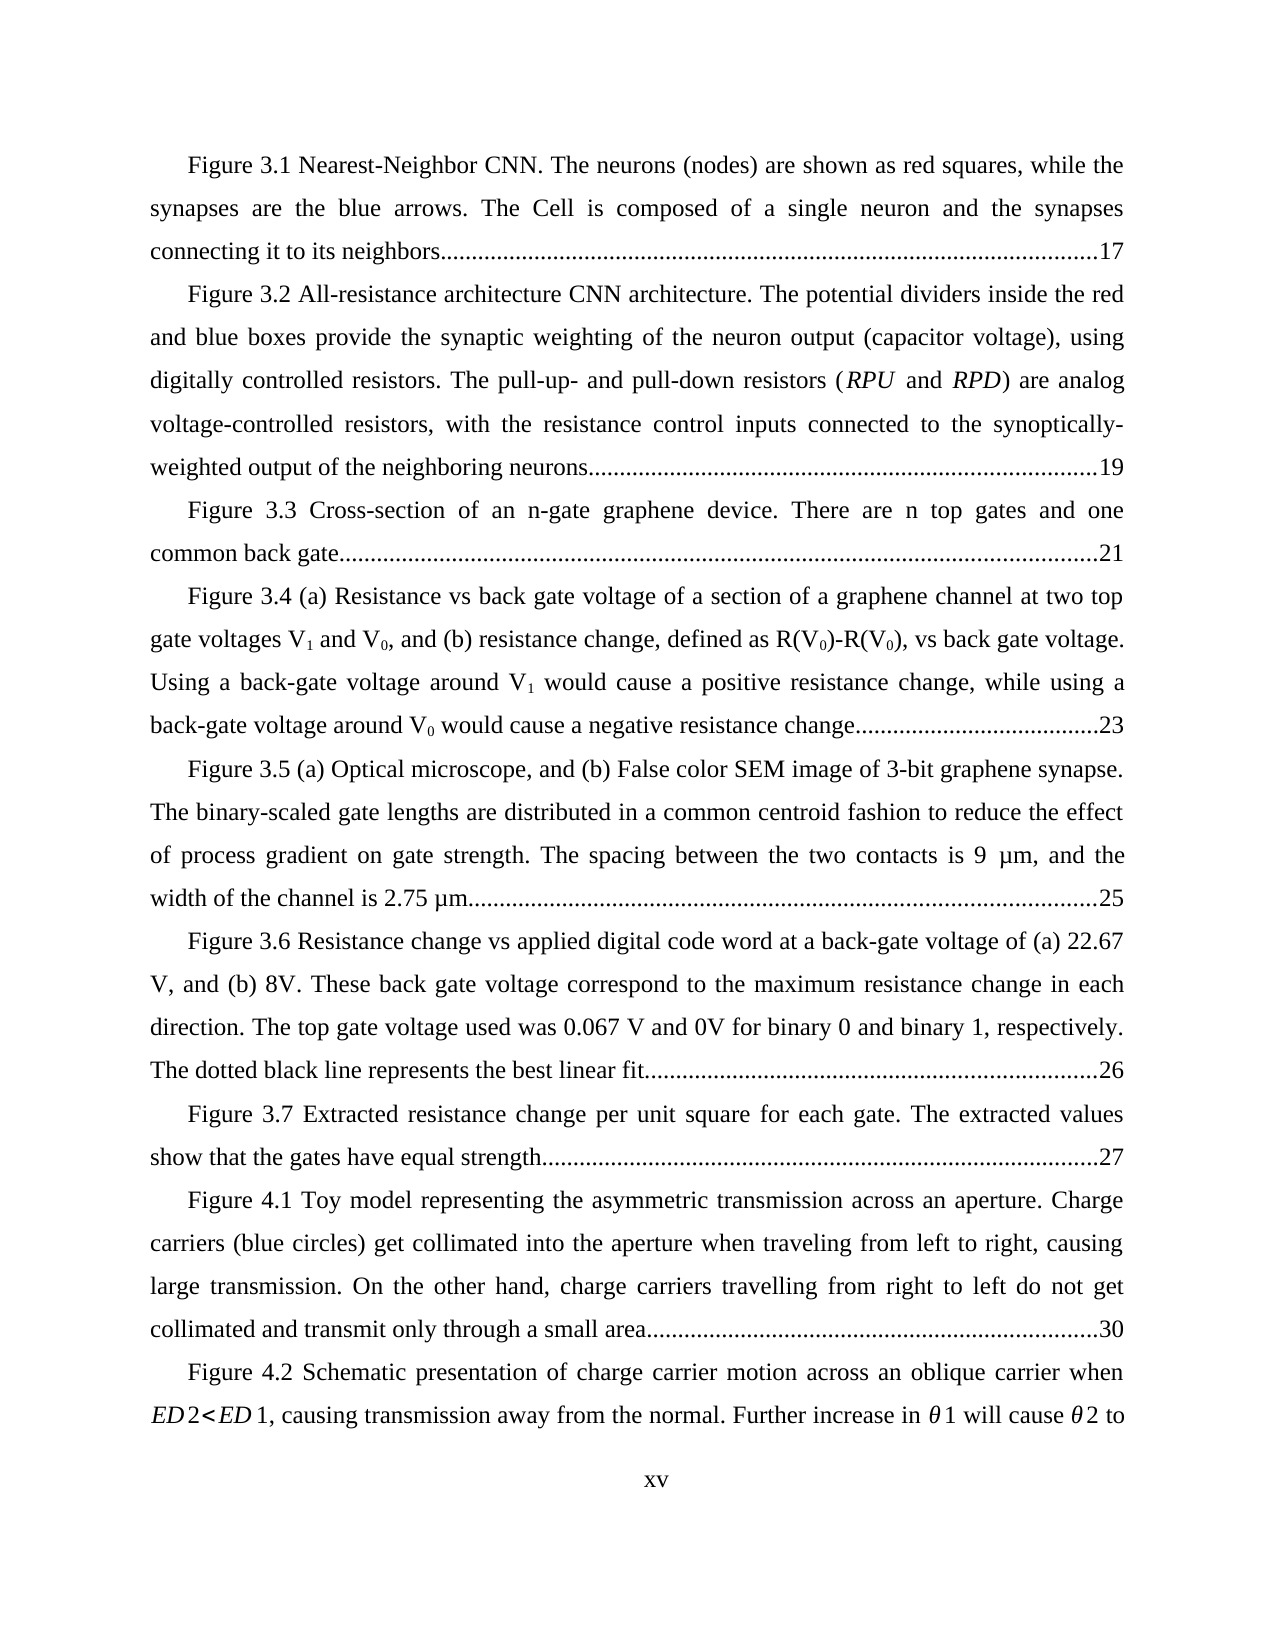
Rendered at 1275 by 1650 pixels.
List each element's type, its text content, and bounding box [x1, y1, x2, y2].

text Figure ‎4.1 Toy model representing the asymmetric transmission across an aperture. Charge carriers (blue circles) get collimated into the aperture when traveling from left to right, causing large transmission. On the other hand, charge carriers travelling from right to left do not get collimated and transmit only through a small area. 30 [150, 1185, 1125, 1343]
text Figure ‎3.3 Cross-section of an n-gate graphene device. There are n top gates and one common back gate. 21 [150, 495, 1125, 567]
text Figure ‎3.6 Resistance change vs applied digital code word at a back-gate voltage of (a) 22.67 V, and (b) 8V. These back gate voltage correspond to the maximum resistance change in each direction. The top gate voltage used was 0.067 V and 0V for binary 0 and binary 1, respectively. The dotted black line represents the best linear fit. 26 [150, 926, 1125, 1084]
text Figure ‎3.7 Extracted resistance change per unit square for each gate. The extracted values show that the gates have equal strength. 27 [150, 1099, 1125, 1171]
text Figure ‎3.1 Nearest-Neighbor CNN. The neurons (nodes) are shown as red squares, while the synapses are the blue arrows. The Cell is composed of a single neuron and the synapses connecting it to its neighbors. 17 [150, 150, 1125, 265]
text Figure ‎3.5 (a) Optical microscope, and (b) False color SEM image of 3-bit graphene synapse. The binary-scaled gate lengths are distributed in a common centroid fashion to reduce the effect of process gradient on gate strength. The spacing between the two contacts is 9 µm, and the width of the channel is 2.75 µm. 25 [150, 754, 1125, 912]
text Figure ‎3.2 All-resistance architecture CNN architecture. The potential dividers inside the red and blue boxes provide the synaptic weighting of the neuron output (capacitor voltage), using digitally controlled resistors. The pull-up- and pull-down resistors ( and ) are analog voltage-controlled resistors, with the resistance control inputs connected to the synoptically-weighted output of the neighboring neurons. 19 [150, 279, 1125, 481]
text Figure ‎3.4 (a) Resistance vs back gate voltage of a section of a graphene channel at two top gate voltages V1 and V0, and (b) resistance change, defined as R(V0)-R(V0), vs back gate voltage. Using a back-gate voltage around V1 would cause a positive resistance change, while using a back-gate voltage around V0 would cause a negative resistance change. 23 [150, 581, 1125, 739]
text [150, 1357, 1125, 1429]
